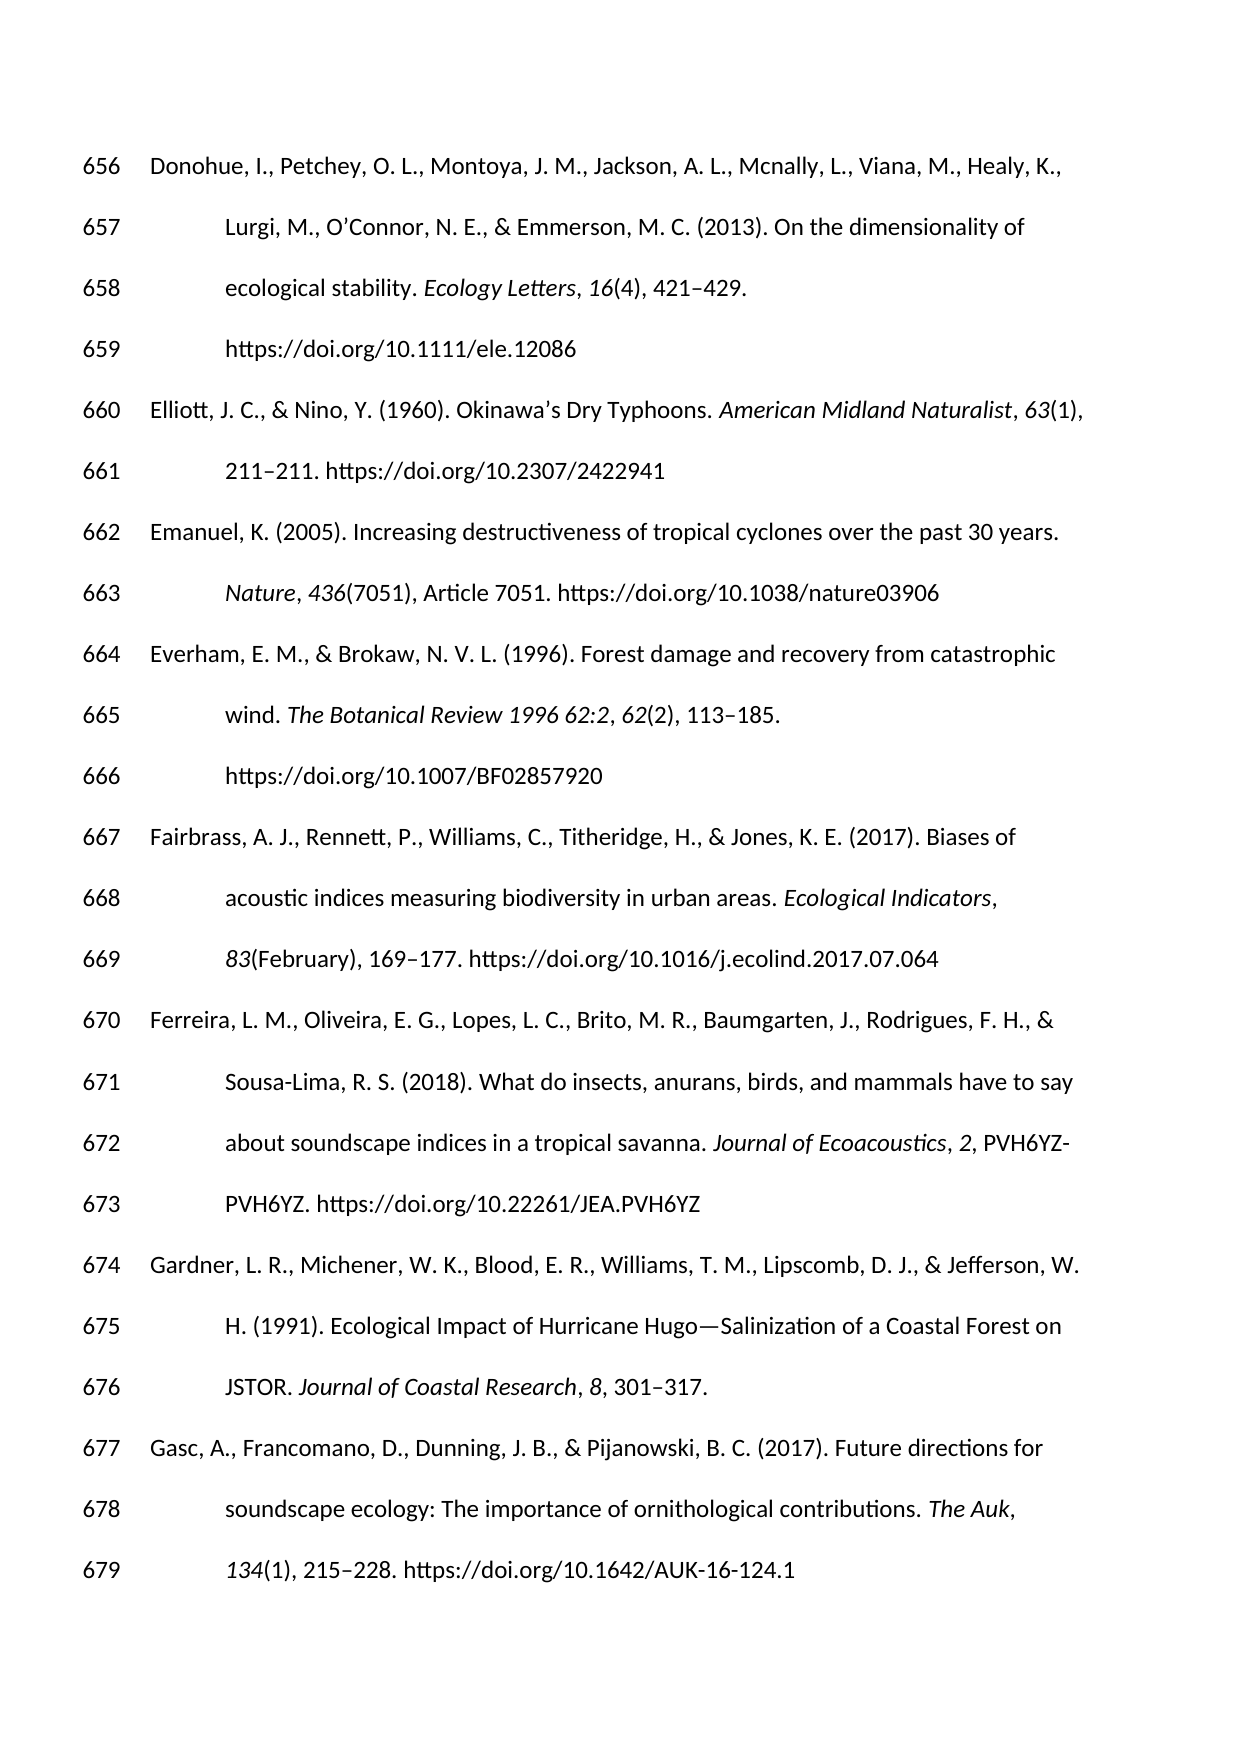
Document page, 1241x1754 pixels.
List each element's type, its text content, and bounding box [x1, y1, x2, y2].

text Emanuel, K. (2005). Increasing destructiveness of tropical cyclones over the past 30 years. Nature, 436(7051), Article 7051. https://doi.org/10.1038/nature03906 [150, 516, 1090, 608]
text Everham, E. M., & Brokaw, N. V. L. (1996). Forest damage and recovery from catastrophic wind. The Botanical Review 1996 62:2, 62(2), 113–185. https://doi.org/10.1007/BF02857920 [150, 638, 1090, 791]
text Gardner, L. R., Michener, W. K., Blood, E. R., Williams, T. M., Lipscomb, D. J., & Jefferson, W. H. (1991). Ecological Impact of Hurricane Hugo—Salinization of a Coastal Forest on JSTOR. Journal of Coastal Research, 8, 301–317. [150, 1249, 1090, 1401]
text Elliott, J. C., & Nino, Y. (1960). Okinawa’s Dry Typhoons. American Midland Naturalist, 63(1), 211–211. https://doi.org/10.2307/2422941 [150, 394, 1090, 486]
text Gasc, A., Francomano, D., Dunning, J. B., & Pijanowski, B. C. (2017). Future directions for soundscape ecology: The importance of ornithological contributions. The Auk, 134(1), 215–228. https://doi.org/10.1642/AUK-16-124.1 [150, 1432, 1090, 1584]
text Fairbrass, A. J., Rennett, P., Williams, C., Titheridge, H., & Jones, K. E. (2017). Biases of acoustic indices measuring biodiversity in urban areas. Ecological Indicators, 83(February), 169–177. https://doi.org/10.1016/j.ecolind.2017.07.064 [150, 821, 1090, 974]
text Ferreira, L. M., Oliveira, E. G., Lopes, L. C., Brito, M. R., Baumgarten, J., Rodrigues, F. H., & Sousa-Lima, R. S. (2018). What do insects, anurans, birds, and mammals have to say about soundscape indices in a tropical savanna. Journal of Ecoacoustics, 2, PVH6YZ-PVH6YZ. https://doi.org/10.22261/JEA.PVH6YZ [150, 1004, 1090, 1218]
text Donohue, I., Petchey, O. L., Montoya, J. M., Jackson, A. L., Mcnally, L., Viana, M., Healy, K., Lurgi, M., O’Connor, N. E., & Emmerson, M. C. (2013). On the dimensionality of ecological stability. Ecology Letters, 16(4), 421–429. https://doi.org/10.1111/ele.12086 [150, 150, 1090, 364]
